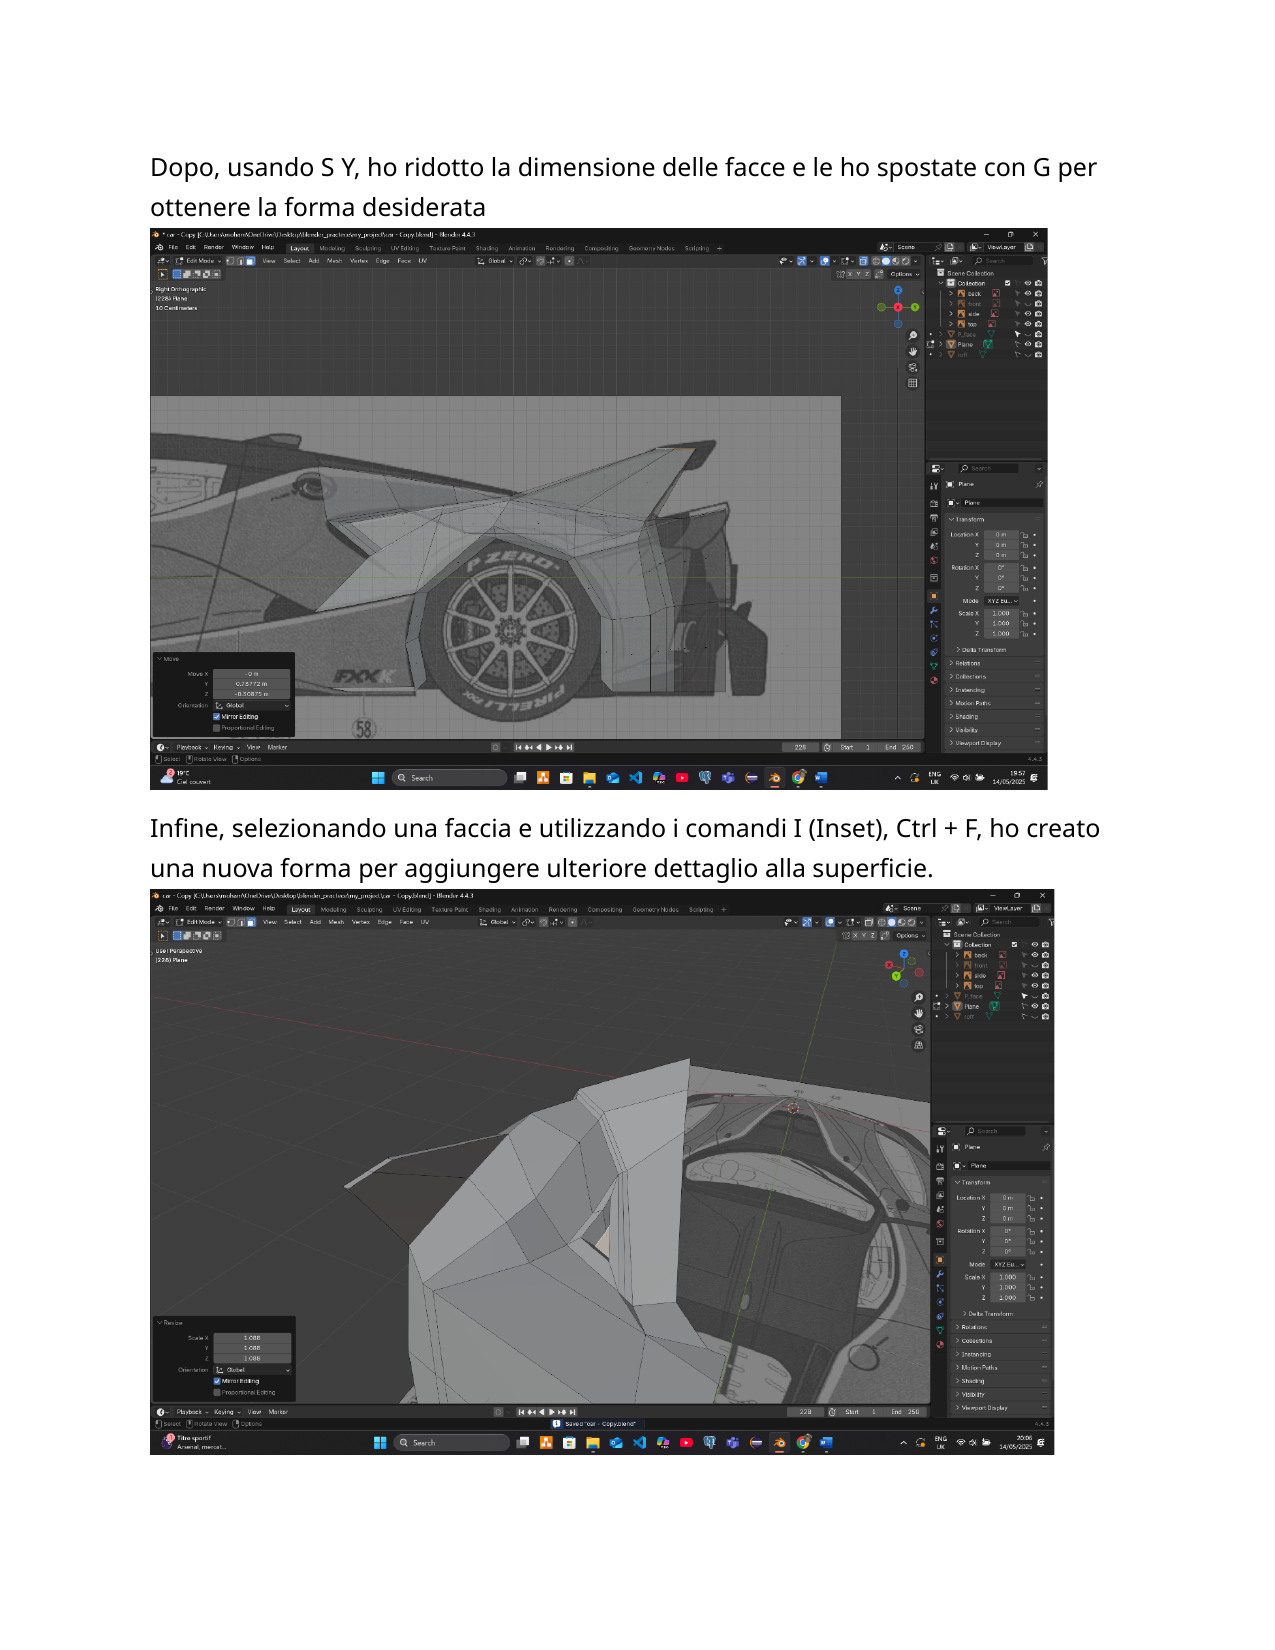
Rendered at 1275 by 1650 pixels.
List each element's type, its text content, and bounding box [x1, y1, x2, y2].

picture [150, 889, 1055, 1455]
picture [150, 228, 1048, 790]
